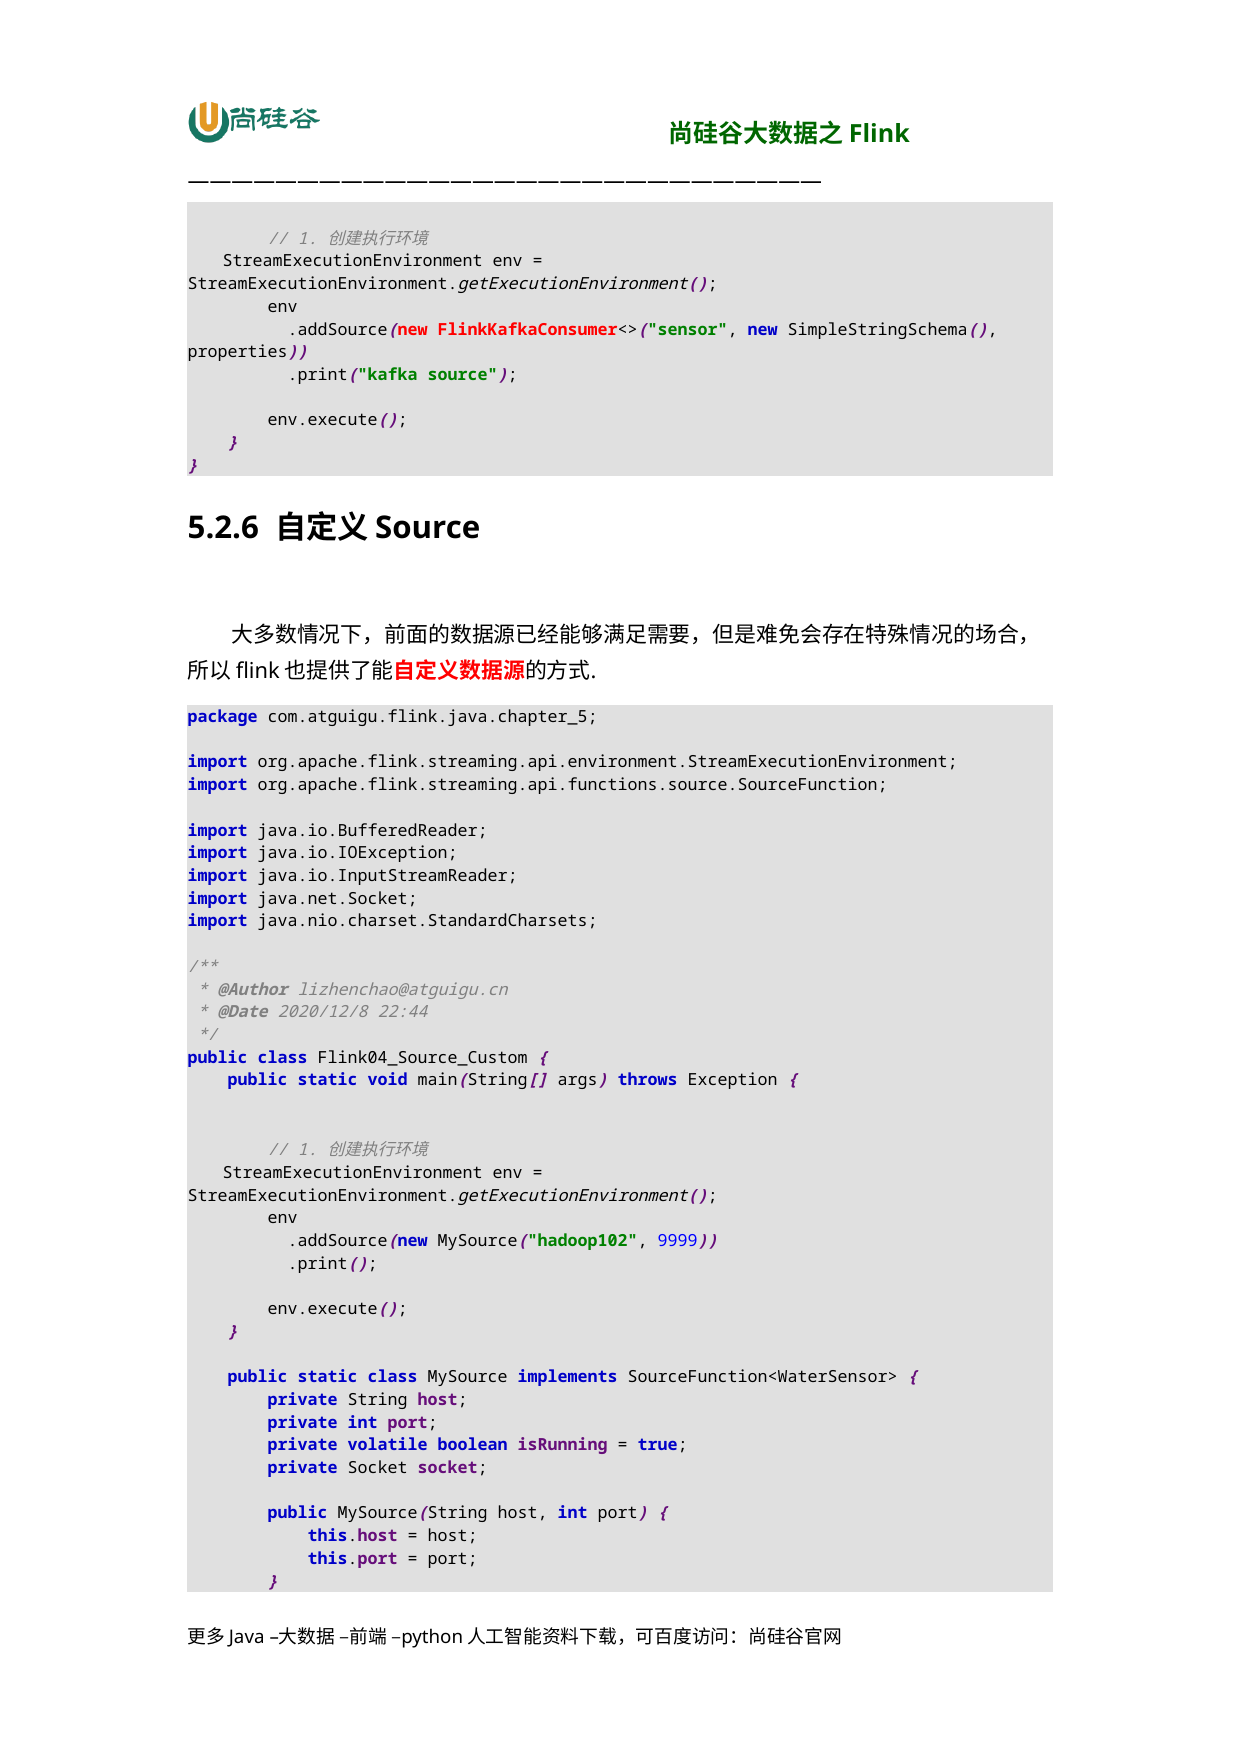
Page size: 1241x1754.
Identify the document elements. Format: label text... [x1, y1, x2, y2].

text 大多数情况下，前面的数据源已经能够满足需要，但是难免会存在特殊情况的场合，所以flink也提供了能自定义数据源的方式. [187, 617, 1053, 685]
subtitle 自定义Source [187, 492, 1053, 557]
picture [187, 101, 320, 143]
